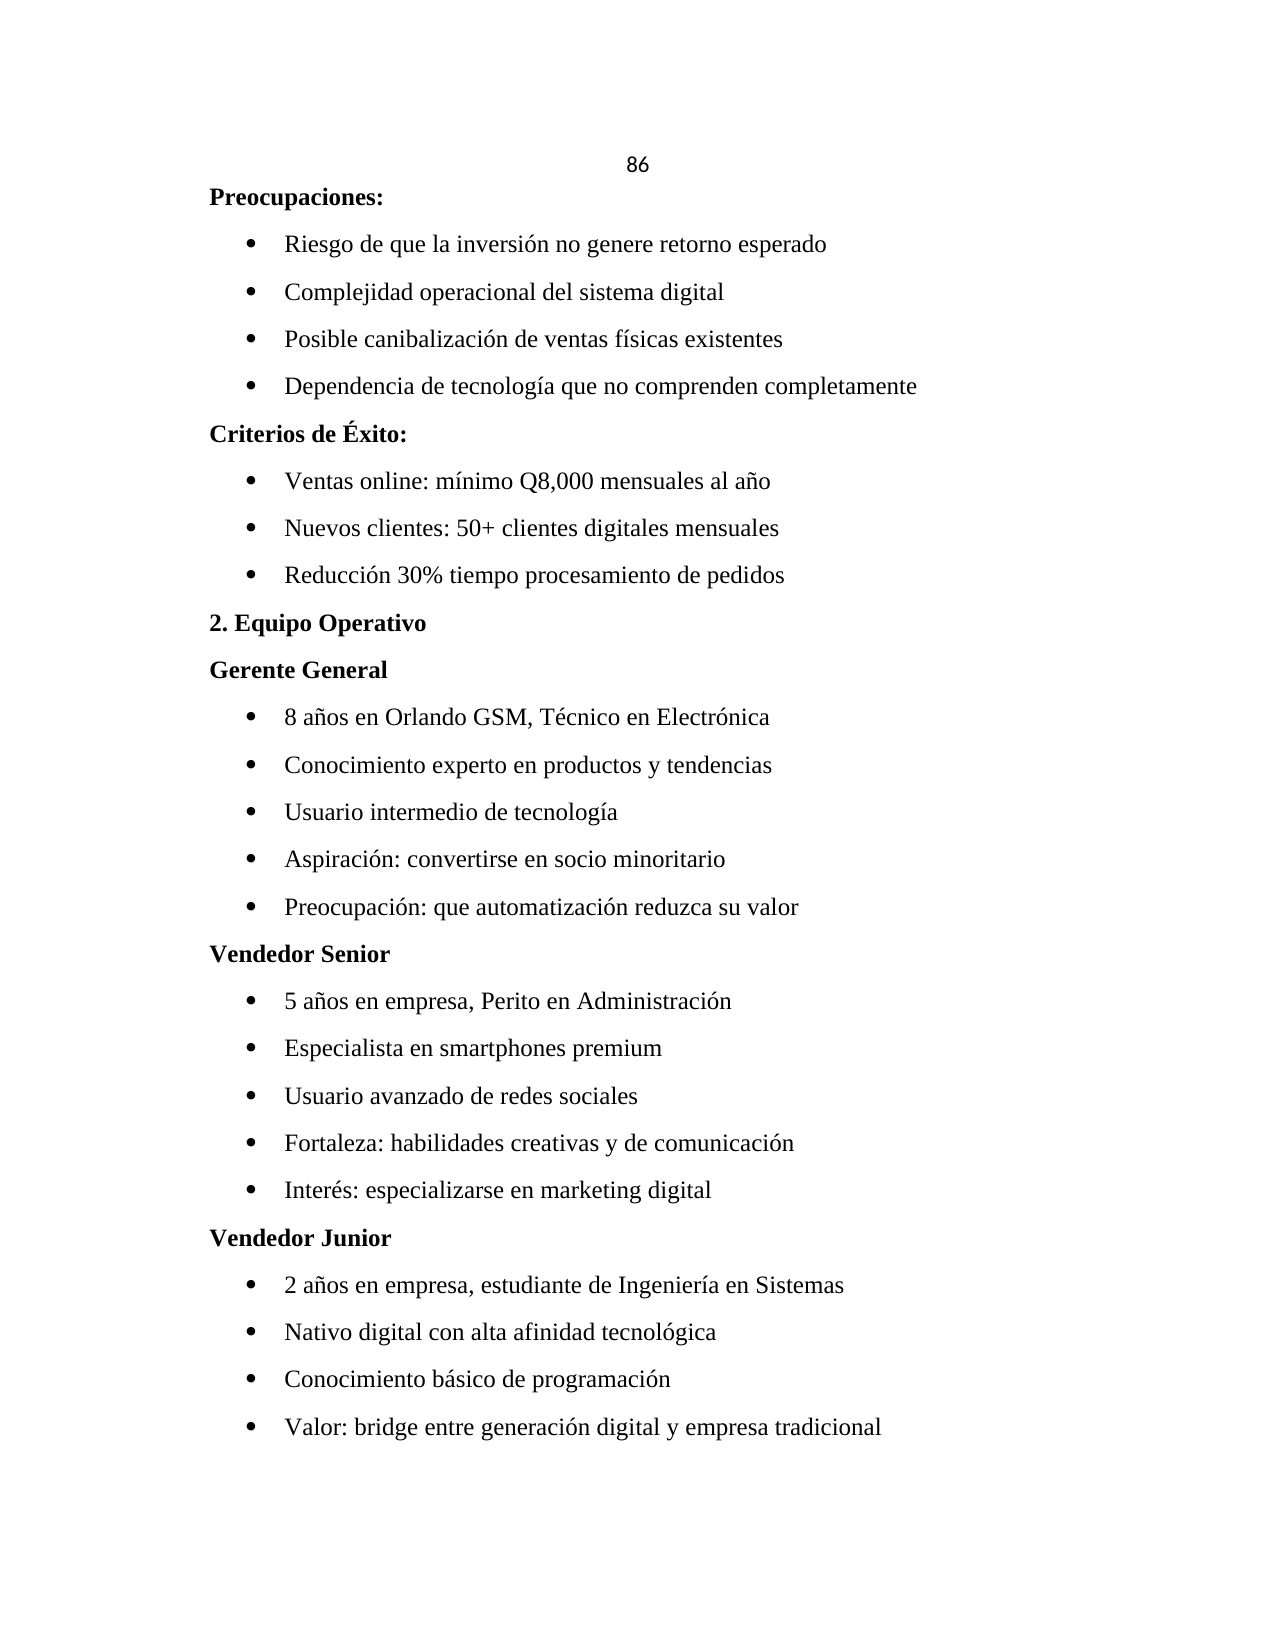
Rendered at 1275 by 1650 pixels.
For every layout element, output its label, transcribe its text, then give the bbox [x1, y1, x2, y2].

text Preocupaciones: [150, 182, 1125, 211]
text Vendedor Junior [150, 1223, 1125, 1251]
list Preocupación: que automatización reduzca su valor [247, 892, 1125, 920]
list Posible canibalización de ventas físicas existentes [247, 324, 1125, 353]
text Gerente General [150, 655, 1125, 684]
list 8 años en Orlando GSM, Técnico en Electrónica [247, 702, 1125, 731]
list Conocimiento experto en productos y tendencias [247, 750, 1125, 778]
list Nativo digital con alta afinidad tecnológica [247, 1317, 1125, 1346]
text Vendedor Senior [150, 939, 1125, 968]
list Aspiración: convertirse en socio minoritario [247, 844, 1125, 873]
text Criterios de Éxito: [150, 419, 1125, 447]
list Riesgo de que la inversión no genere retorno esperado [247, 229, 1125, 258]
list Conocimiento básico de programación [247, 1364, 1125, 1393]
text 2. Equipo Operativo [150, 608, 1125, 637]
list Usuario avanzado de redes sociales [247, 1081, 1125, 1109]
list Nuevos clientes: 50+ clientes digitales mensuales [247, 513, 1125, 542]
list Interés: especializarse en marketing digital [247, 1175, 1125, 1204]
list Dependencia de tecnología que no comprenden completamente [247, 371, 1125, 400]
list Ventas online: mínimo Q8,000 mensuales al año [247, 466, 1125, 495]
list Reducción 30% tiempo procesamiento de pedidos [247, 561, 1125, 589]
list Especialista en smartphones premium [247, 1033, 1125, 1062]
list Complejidad operacional del sistema digital [247, 277, 1125, 306]
list 5 años en empresa, Perito en Administración [247, 986, 1125, 1015]
list 2 años en empresa, estudiante de Ingeniería en Sistemas [247, 1270, 1125, 1299]
list Usuario intermedio de tecnología [247, 797, 1125, 826]
list Valor: bridge entre generación digital y empresa tradicional [247, 1412, 1125, 1441]
list Fortaleza: habilidades creativas y de comunicación [247, 1128, 1125, 1157]
